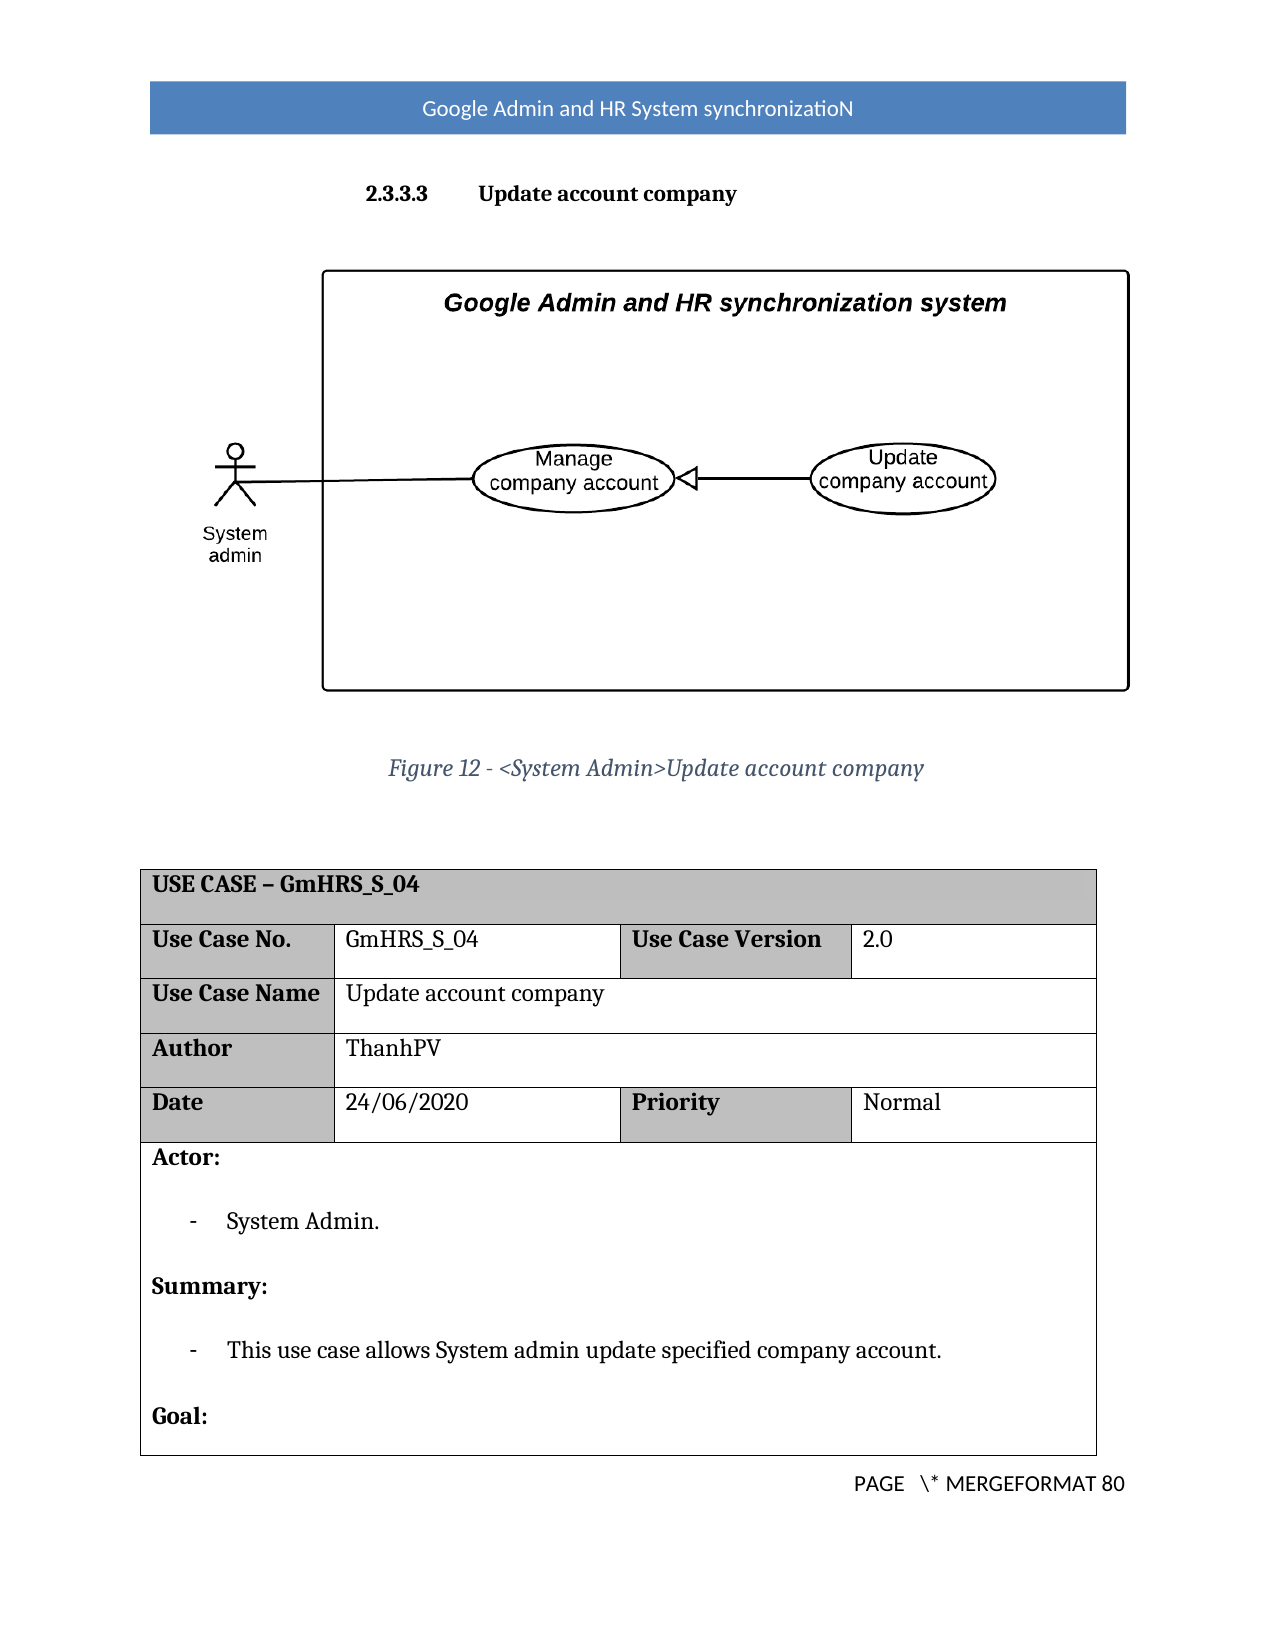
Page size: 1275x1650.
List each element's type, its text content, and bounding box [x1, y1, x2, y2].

table_cell Normal [852, 1088, 1096, 1142]
table_header USE CASE – GmHRS_S_04 [141, 870, 1096, 924]
table_cell Use Case Version [621, 925, 851, 978]
table_cell Date [141, 1088, 334, 1142]
table_cell 24/06/2020 [335, 1088, 620, 1142]
subtitle Update account company [366, 181, 1125, 207]
table_cell Use Case Name [141, 979, 334, 1033]
table_cell Use Case No. [141, 925, 334, 978]
table_cell Priority [621, 1088, 851, 1142]
table_cell ThanhPV [335, 1034, 1096, 1087]
picture [187, 240, 1163, 721]
text Figure 12 - <System Admin>Update account company [187, 754, 1125, 783]
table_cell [141, 1143, 1096, 1455]
table_cell Author [141, 1034, 334, 1087]
table_cell GmHRS_S_04 [335, 925, 620, 978]
table_cell 2.0 [852, 925, 1096, 978]
table_cell Update account company [335, 979, 1096, 1033]
